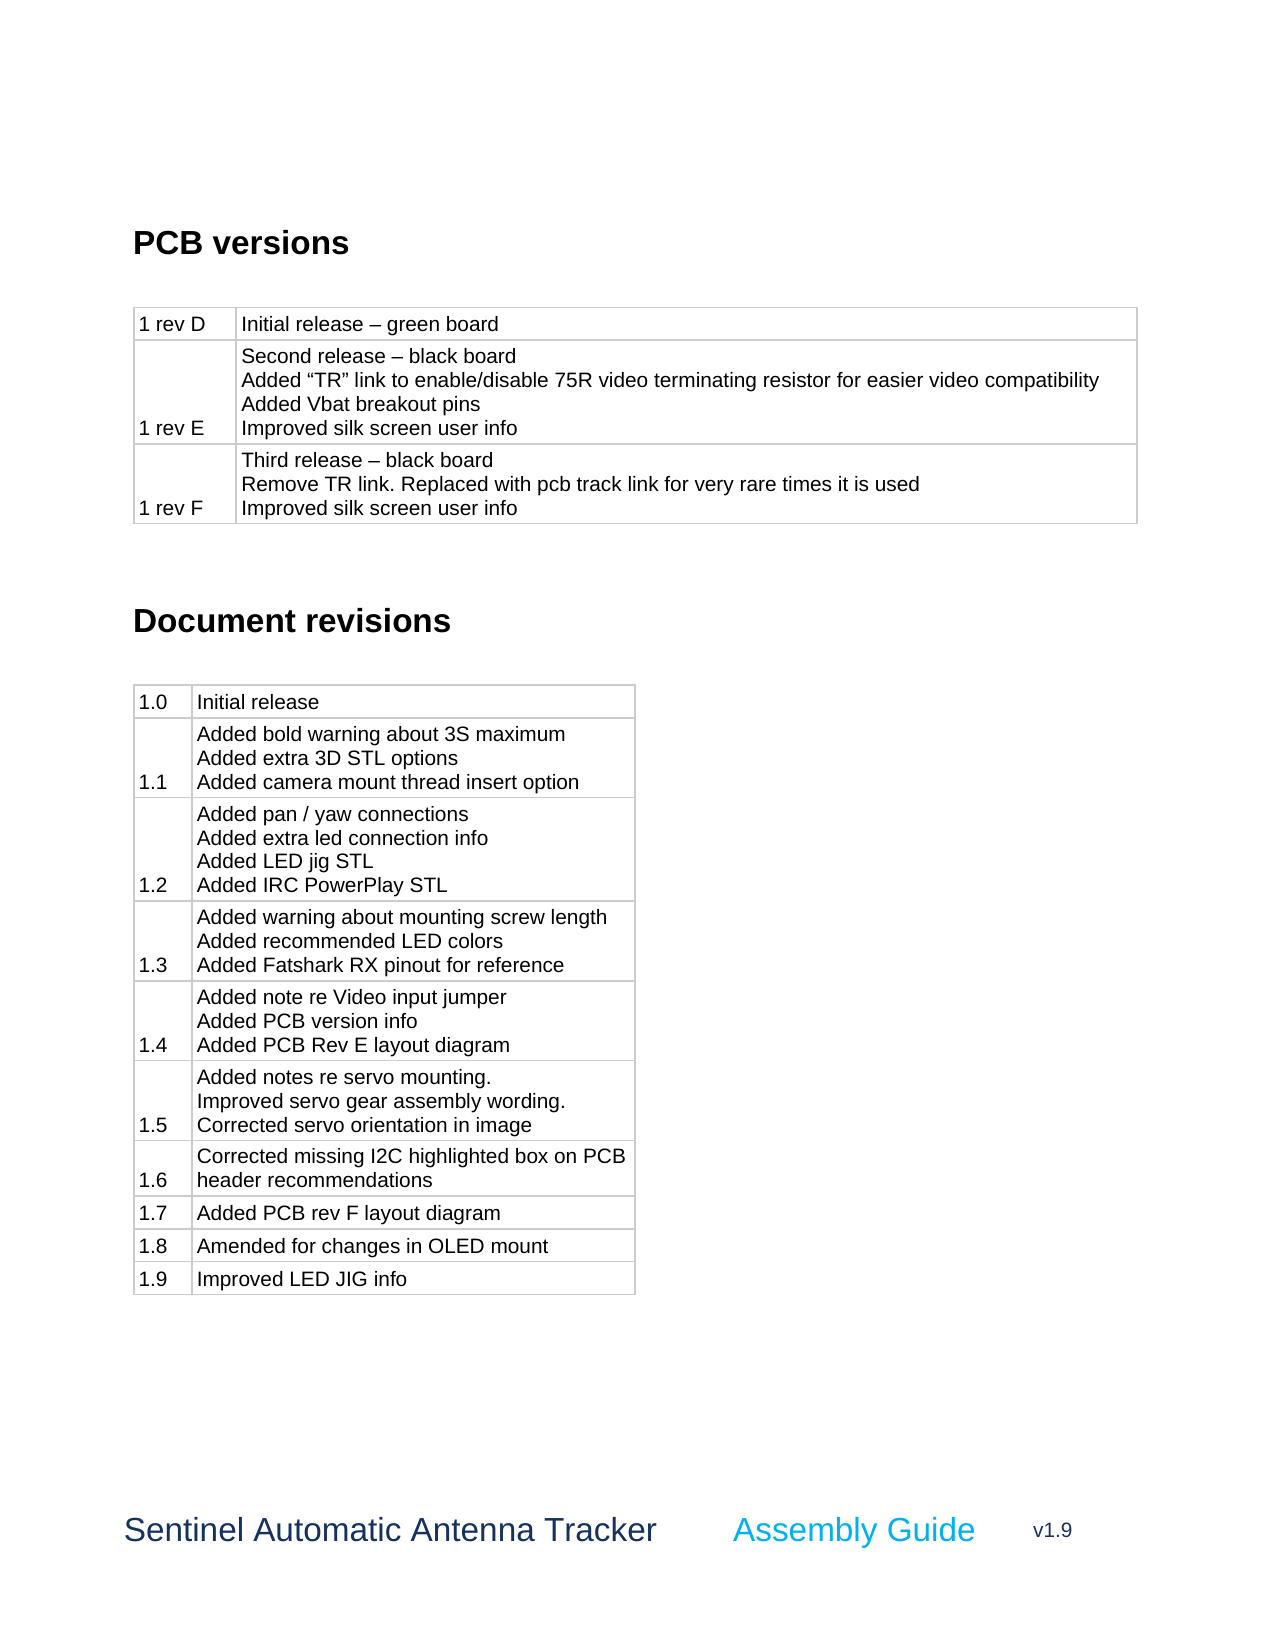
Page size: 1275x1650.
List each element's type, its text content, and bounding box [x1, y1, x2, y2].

table_cell Amended for changes in OLED mount [193, 1230, 634, 1261]
table_cell 1.1 [135, 719, 191, 797]
table_cell 1 rev E [135, 341, 235, 443]
table_cell Third release – black board Remove TR link. Replaced with pcb track link for very rare times it is used Improved silk screen user info [237, 445, 1136, 523]
table_cell Second release – black board Added “TR” link to enable/disable 75R video terminating resistor for easier video compatibility Added Vbat breakout pins Improved silk screen user info [237, 341, 1136, 443]
table_cell Added notes re servo mounting. Improved servo gear assembly wording. Corrected servo orientation in image [193, 1061, 634, 1139]
table_cell Added pan / yaw connections Added extra led connection info Added LED jig STL Added IRC PowerPlay STL [193, 798, 634, 900]
table_cell Added PCB rev F layout diagram [193, 1197, 634, 1228]
table_cell Added note re Video input jumper Added PCB version info Added PCB Rev E layout diagram [193, 982, 634, 1060]
table_cell 1.5 [135, 1061, 191, 1139]
table_cell Added bold warning about 3S maximum Added extra 3D STL options Added camera mount thread insert option [193, 719, 634, 797]
table_cell 1.7 [135, 1197, 191, 1228]
table_cell 1.4 [135, 982, 191, 1060]
table_header Initial release [193, 686, 634, 717]
table_cell 1.2 [135, 798, 191, 900]
table_cell 1.9 [135, 1262, 191, 1294]
table_cell 1.8 [135, 1230, 191, 1261]
table_header 1 rev D [135, 308, 235, 339]
table_cell 1.6 [135, 1141, 191, 1195]
table_header 1.0 [135, 686, 191, 717]
subtitle PCB versions [133, 223, 1152, 262]
table_cell 1 rev F [135, 445, 235, 523]
subtitle Document revisions [133, 601, 1152, 639]
table_cell Added warning about mounting screw length Added recommended LED colors Added Fatshark RX pinout for reference [193, 902, 634, 980]
table_header Initial release – green board [237, 308, 1136, 339]
table_cell Improved LED JIG info [193, 1262, 634, 1294]
table_cell Corrected missing I2C highlighted box on PCB header recommendations [193, 1141, 634, 1195]
table_cell 1.3 [135, 902, 191, 980]
